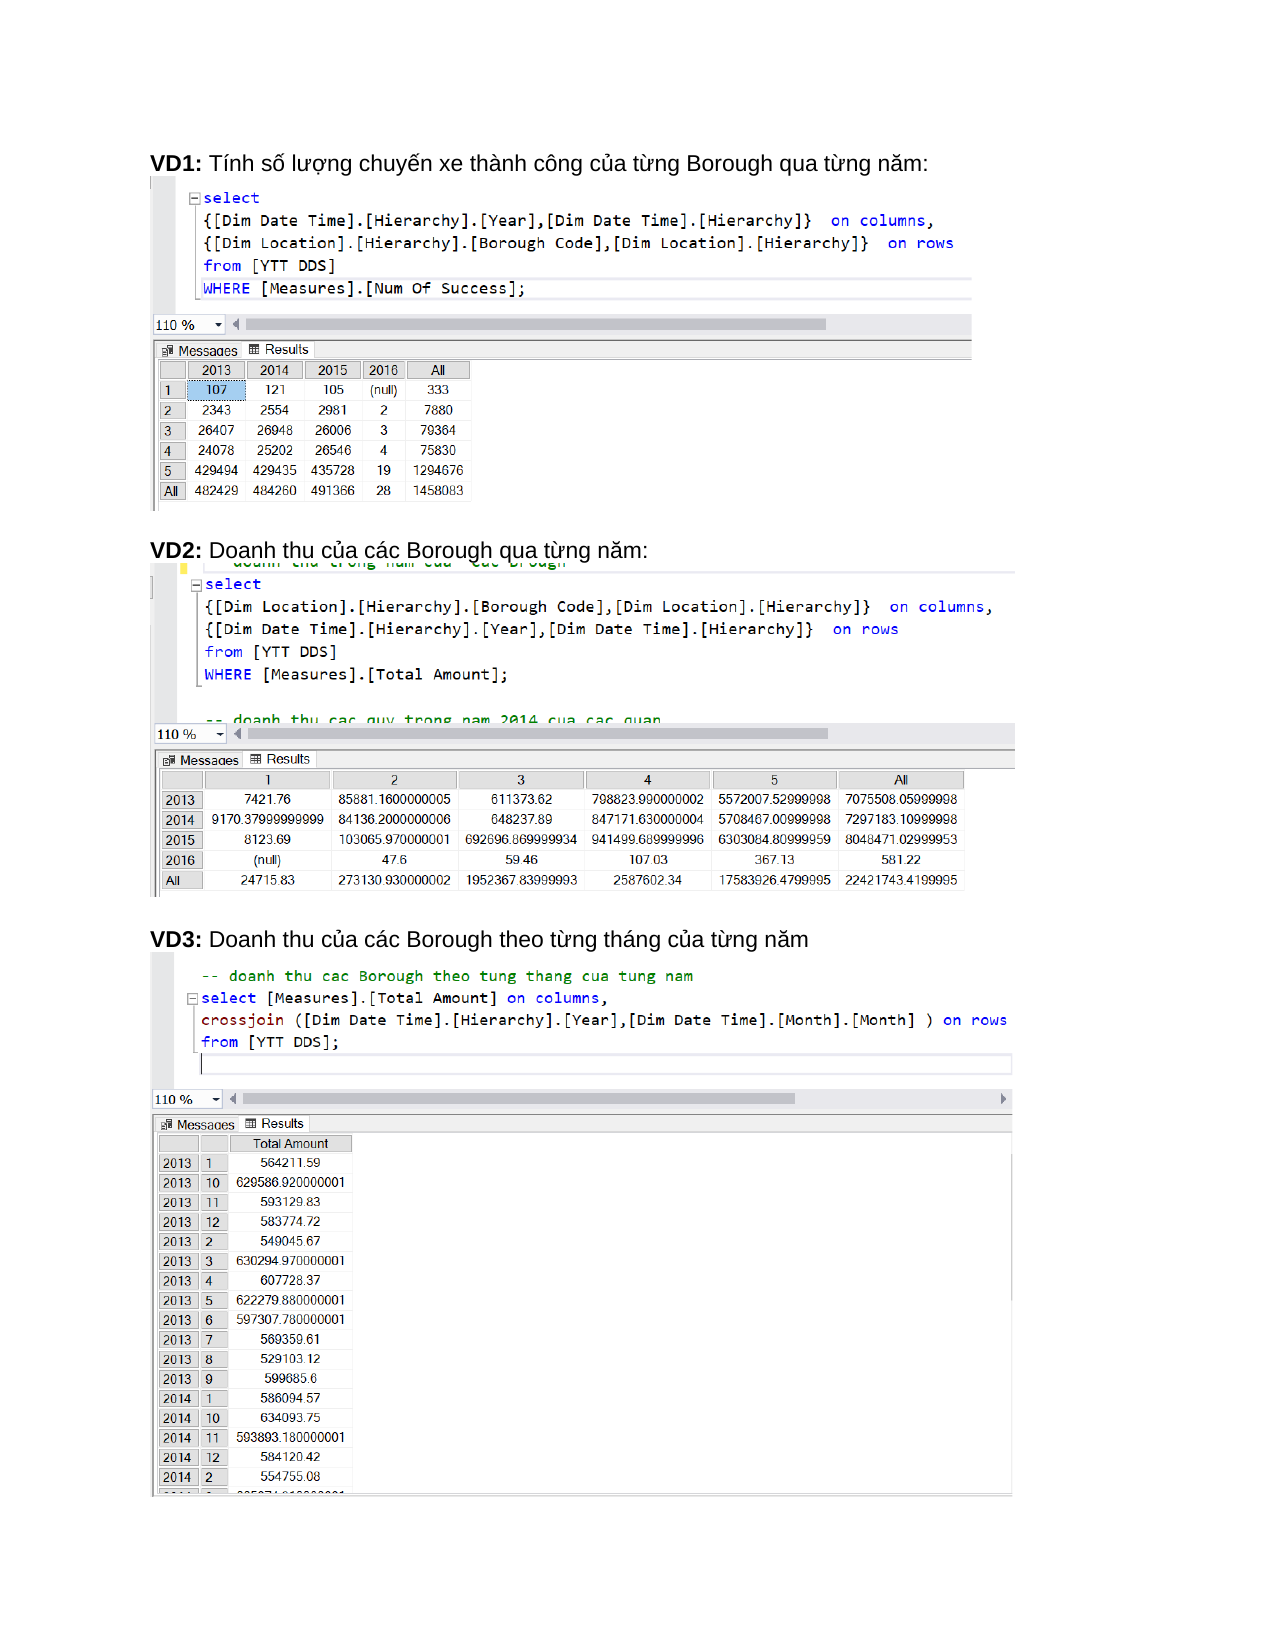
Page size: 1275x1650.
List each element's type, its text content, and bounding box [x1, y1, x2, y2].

text VD3: Doanh thu của các Borough theo từng tháng của từng năm [150, 926, 1125, 952]
picture [150, 176, 972, 511]
text VD2: Doanh thu của các Borough qua từng năm: [150, 537, 1125, 563]
picture [150, 563, 1015, 897]
picture [150, 952, 1013, 1497]
text VD1: Tính số lượng chuyến xe thành công của từng Borough qua từng năm: [150, 150, 1125, 176]
